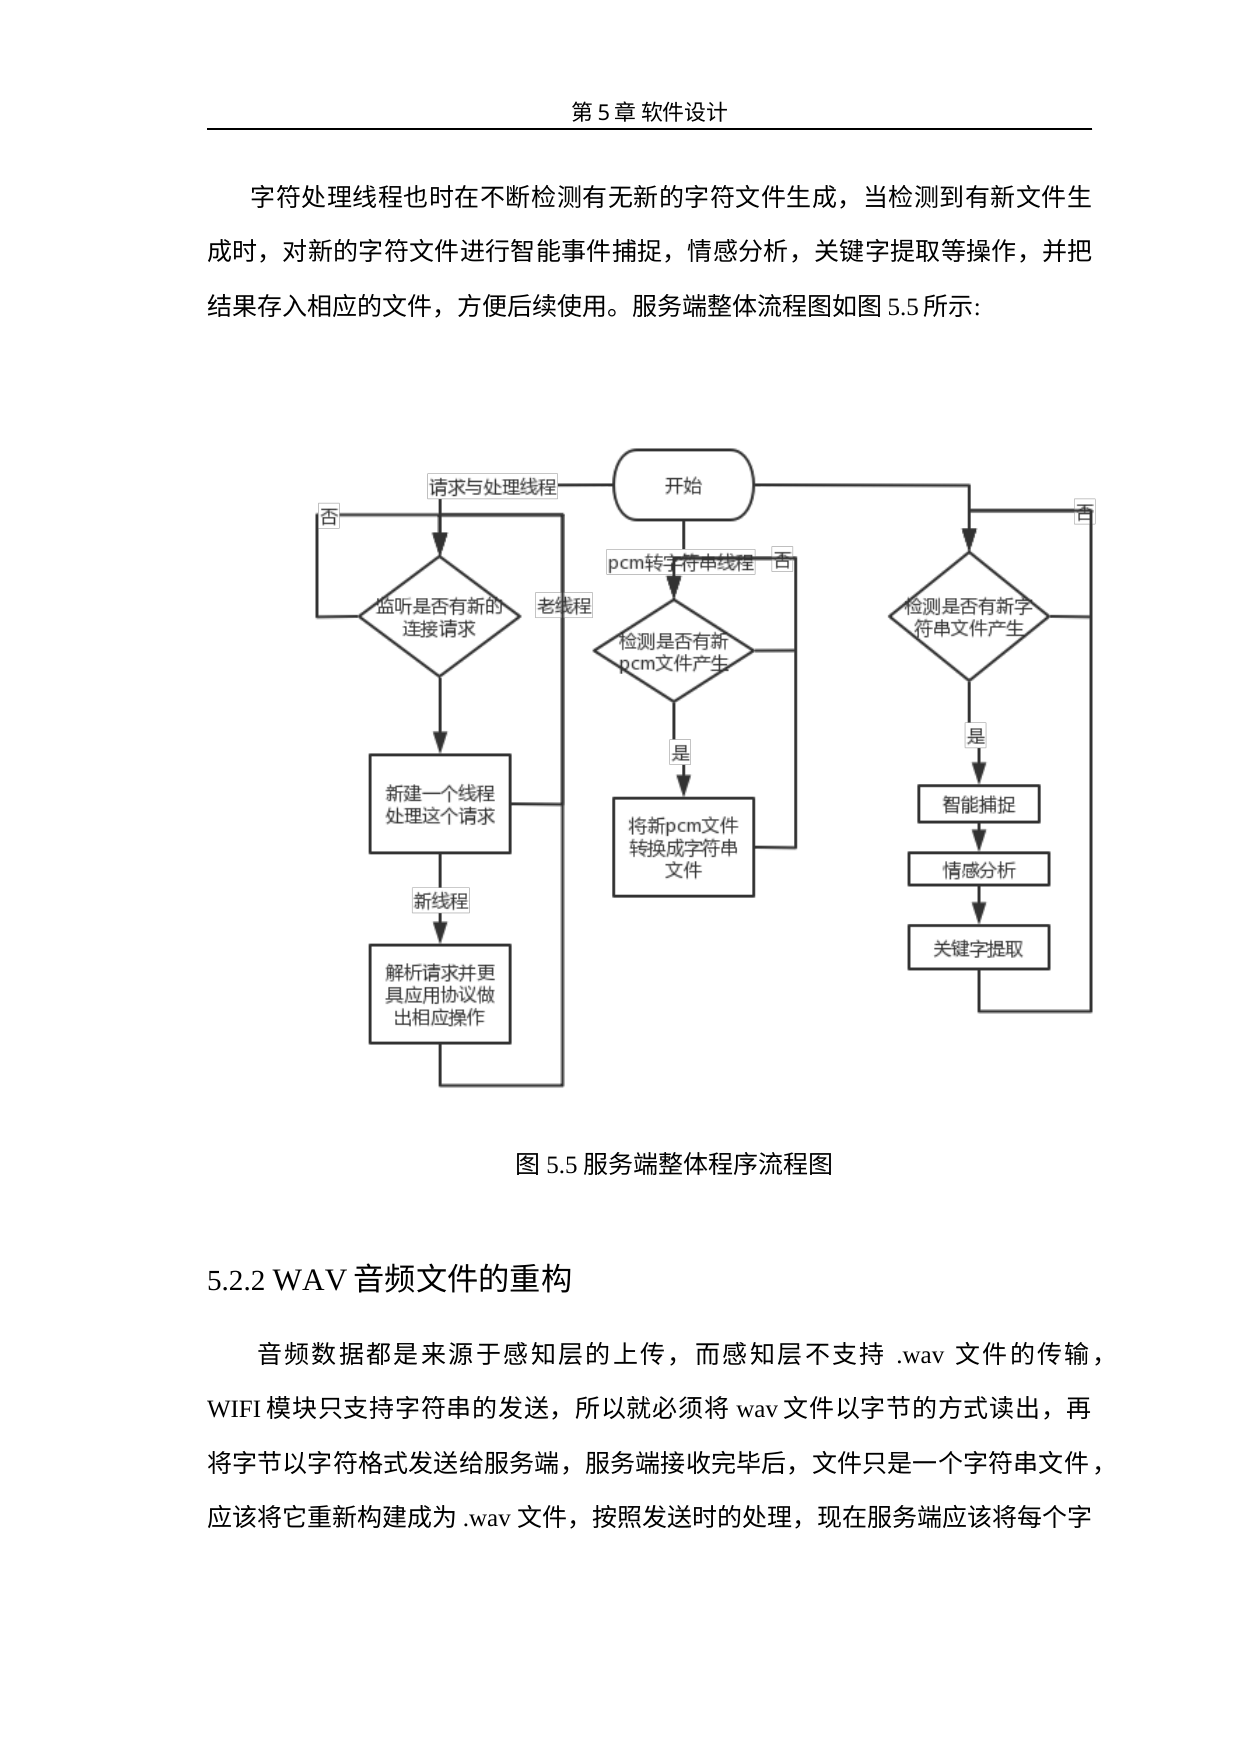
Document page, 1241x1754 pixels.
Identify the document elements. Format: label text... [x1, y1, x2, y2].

text 字符处理线程也时在不断检测有无新的字符文件生成，当检测到有新文件生成时，对新的字符文件进行智能事件捕捉，情感分析，关键字提取等操作，并把结果存入相应的文件，方便后续使用。服务端整体流程图如图 5.5所示: [207, 177, 1092, 322]
text 图 5.5 服务端整体程序流程图 [207, 1144, 1092, 1181]
subtitle 5.2.2 WAV音频文件的重构 [207, 1254, 1092, 1299]
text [207, 1334, 1092, 1534]
picture [250, 383, 1136, 1130]
